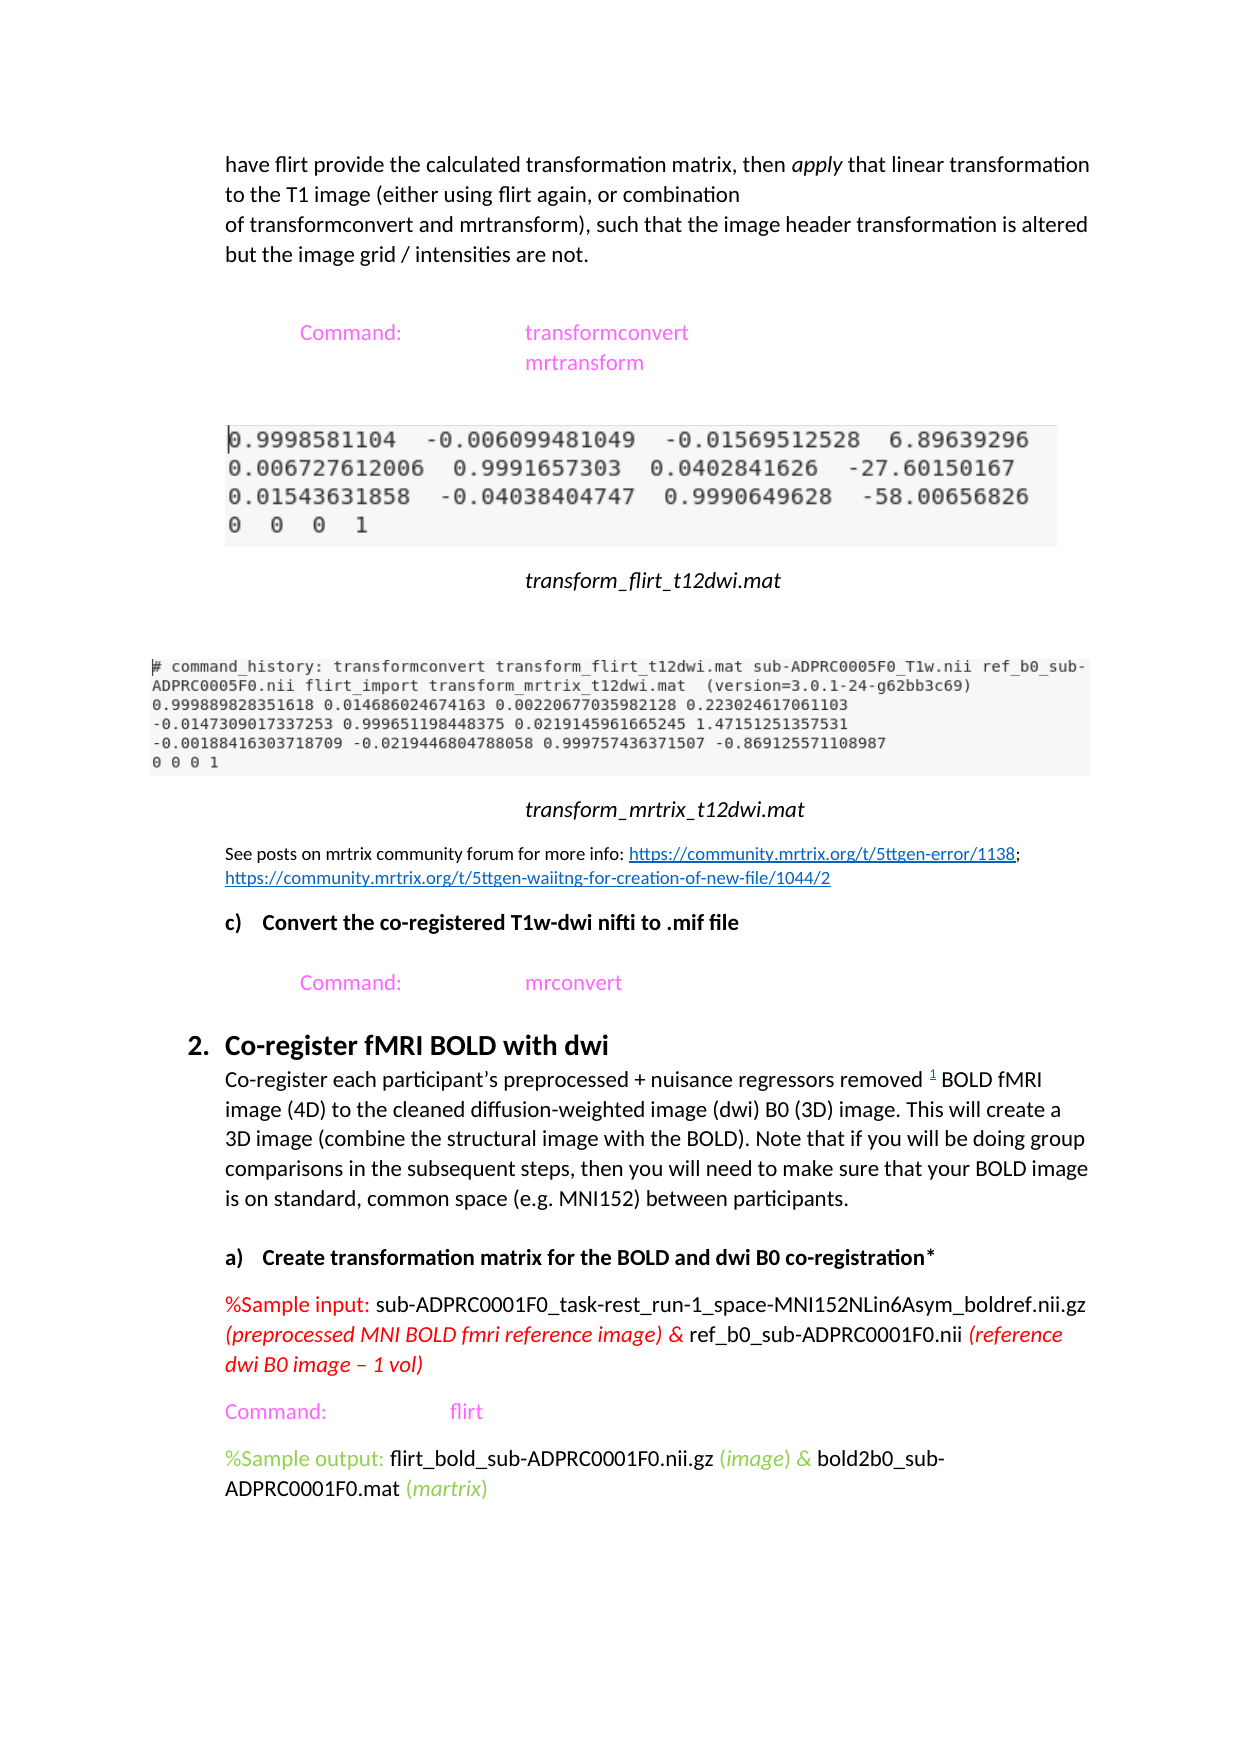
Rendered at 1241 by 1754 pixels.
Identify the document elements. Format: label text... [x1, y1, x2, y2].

picture [225, 425, 1058, 547]
text See posts on mrtrix community forum for more info: https://community.mrtrix.org/t/5ttgen-error/1138; https://community.mrtrix.org/t/5ttgen-waiitng-for-creation-of-new-file/1044/2 [225, 842, 1090, 889]
picture [150, 659, 1091, 776]
list Create transformation matrix for the BOLD and dwi B0 co-registration* [225, 1243, 1090, 1271]
text Command: flirt [225, 1397, 1090, 1426]
text transform_flirt_t12dwi.mat [150, 566, 1090, 594]
text transform_mrtrix_t12dwi.mat [150, 795, 1090, 823]
text %Sample input: sub-ADPRC0001F0_task-rest_run-1_space-MNI152NLin6Asym_boldref.nii.gz (preprocessed MNI BOLD fmri reference image) & ref_b0_sub-ADPRC0001F0.nii (reference dwi B0 image – 1 vol) [225, 1290, 1090, 1379]
list Co-register fMRI BOLD with dwi [187, 1027, 1090, 1063]
text %Sample output: flirt_bold_sub-ADPRC0001F0.nii.gz (image) & bold2b0_sub-ADPRC0001F0.mat (martrix) [225, 1444, 1090, 1503]
list Co-register each participant’s preprocessed + nuisance regressors removed 1 BOLD fMRI image (4D) to the cleaned diffusion-weighted image (dwi) B0 (3D) image. This will create a 3D image (combine the structural image with the BOLD). Note that if you will be doing group comparisons in the subsequent steps, then you will need to make sure that your BOLD image is on standard, common space (e.g. MNI152) between participants. [225, 1065, 1090, 1212]
list Command: mrconvert [225, 968, 1090, 996]
list Convert the co-registered T1w-dwi nifti to .mif file [225, 908, 1090, 936]
list mrtransform [225, 348, 1090, 376]
list Command: transformconvert [225, 318, 1090, 346]
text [225, 150, 1090, 269]
